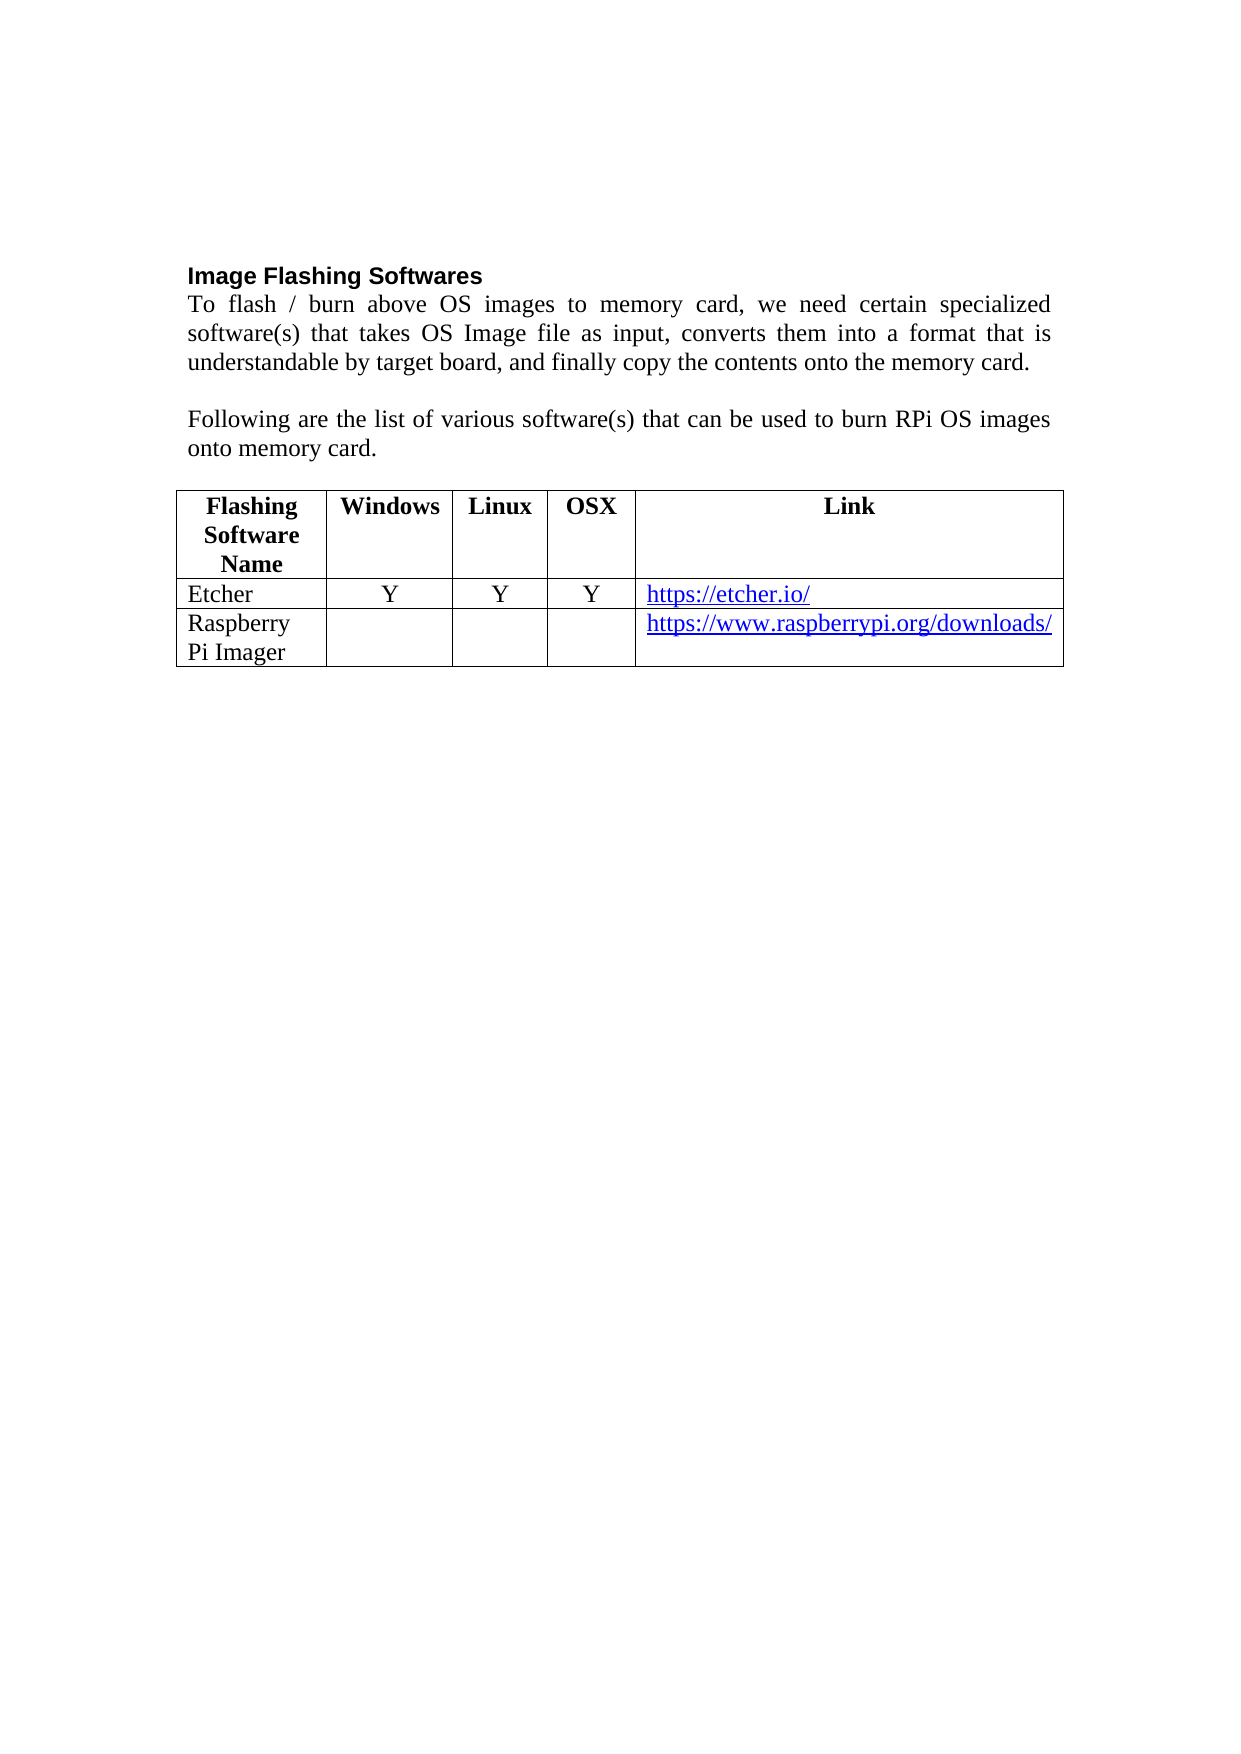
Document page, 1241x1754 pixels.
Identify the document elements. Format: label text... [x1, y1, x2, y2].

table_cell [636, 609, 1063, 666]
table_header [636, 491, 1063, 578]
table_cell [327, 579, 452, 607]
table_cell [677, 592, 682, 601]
text Following are the list of various software(s) that can be used to burn RPi OS images onto memory card. [187, 404, 1053, 462]
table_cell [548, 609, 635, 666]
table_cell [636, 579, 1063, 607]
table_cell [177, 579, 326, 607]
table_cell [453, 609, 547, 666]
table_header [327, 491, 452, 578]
text To flash / burn above OS images to memory card, we need certain specialized software(s) that takes OS Image file as input, converts them into a format that is understandable by target board, and finally copy the contents onto the memory card. [187, 289, 1053, 375]
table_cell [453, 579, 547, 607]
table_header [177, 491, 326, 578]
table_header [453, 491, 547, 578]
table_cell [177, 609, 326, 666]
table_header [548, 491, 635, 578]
subtitle Image Flashing Softwares [187, 262, 1053, 289]
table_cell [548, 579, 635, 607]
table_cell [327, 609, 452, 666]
